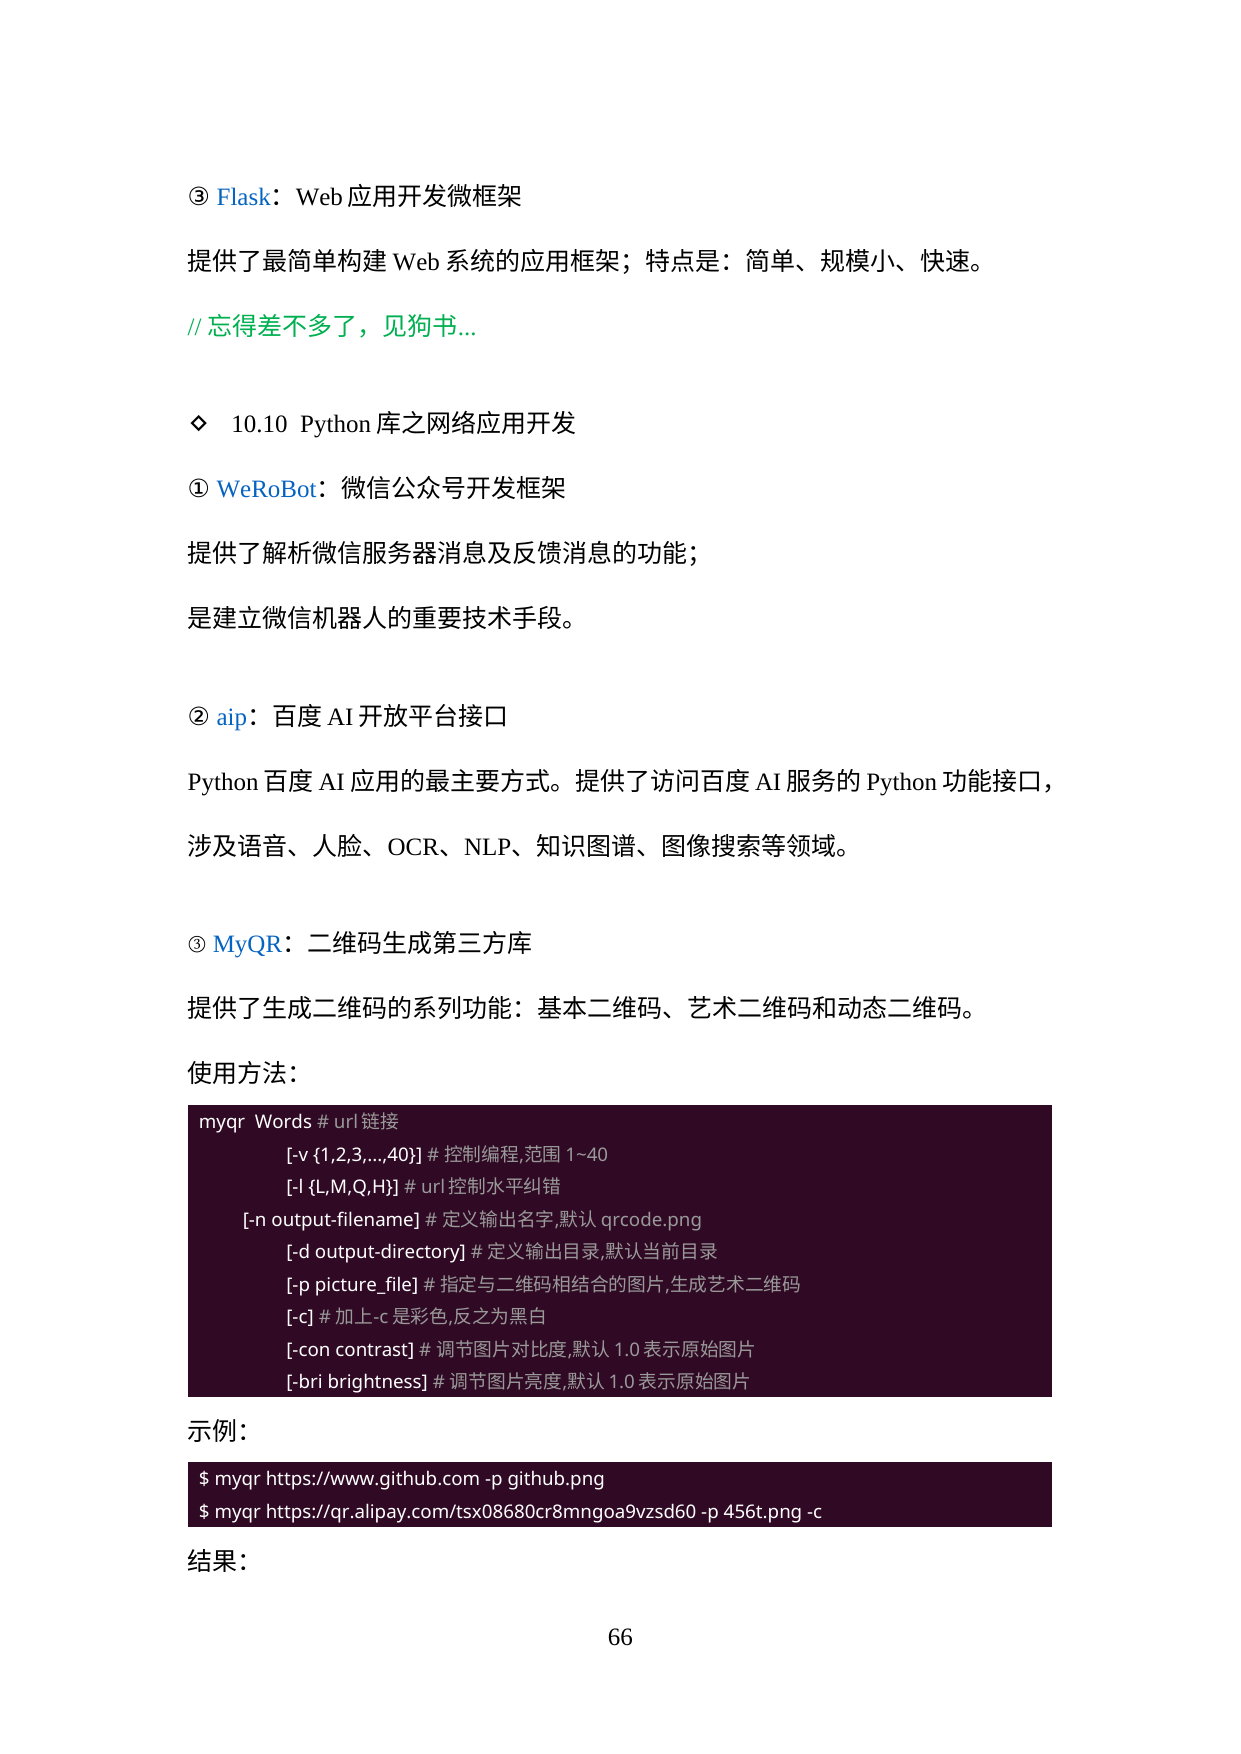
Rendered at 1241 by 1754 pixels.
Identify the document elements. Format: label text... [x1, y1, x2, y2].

text 是建立微信机器人的重要技术手段。 [187, 584, 1053, 649]
text 提供了解析微信服务器消息及反馈消息的功能； [187, 519, 1053, 584]
table_header $ myqr https://www.github.com -p github.png $ myqr https://qr.alipay.com/tsx08680cr8mngoa9vzsd60 -p 456t.png -c [188, 1462, 1052, 1527]
text 提供了最简单构建Web系统的应用框架；特点是：简单、规模小、快速。 [187, 227, 1053, 292]
table_header myqr Words # url链接 [-v {1,2,3,...,40}] # 控制编程,范围1~40 [-l {L,M,Q,H}] # url控制水平纠错 [-n output-filename] # 定义输出名字,默认qrcode.png [-d output-directory] # 定义输出目录,默认当前目录 [-p picture_file] # 指定与二维码相结合的图片,生成艺术二维码 [-c] # 加上-c是彩色,反之为黑白 [-con contrast] # 调节图片对比度,默认1.0表示原始图片 [-bri brightness] # 调节图片亮度,默认1.0表示原始图片 [188, 1105, 1052, 1397]
text 示例： [187, 1397, 1053, 1462]
text ② aip：百度AI开放平台接口 [187, 682, 1053, 747]
text ③ MyQR：二维码生成第三方库 [187, 909, 1053, 974]
text 结果： [187, 1527, 1053, 1592]
text ③ Flask：Web应用开发微框架 [187, 162, 1053, 227]
text 提供了生成二维码的系列功能：基本二维码、艺术二维码和动态二维码。 [187, 974, 1053, 1039]
text // 忘得差不多了，见狗书... [187, 292, 1053, 357]
list 10.10 Python库之网络应用开发 [187, 389, 1053, 454]
text Python百度AI应用的最主要方式。提供了访问百度AI服务的Python功能接口，涉及语音、人脸、OCR、NLP、知识图谱、图像搜索等领域。 [187, 747, 1053, 877]
text 使用方法： [187, 1039, 1053, 1104]
text ① WeRoBot：微信公众号开发框架 [187, 454, 1053, 519]
